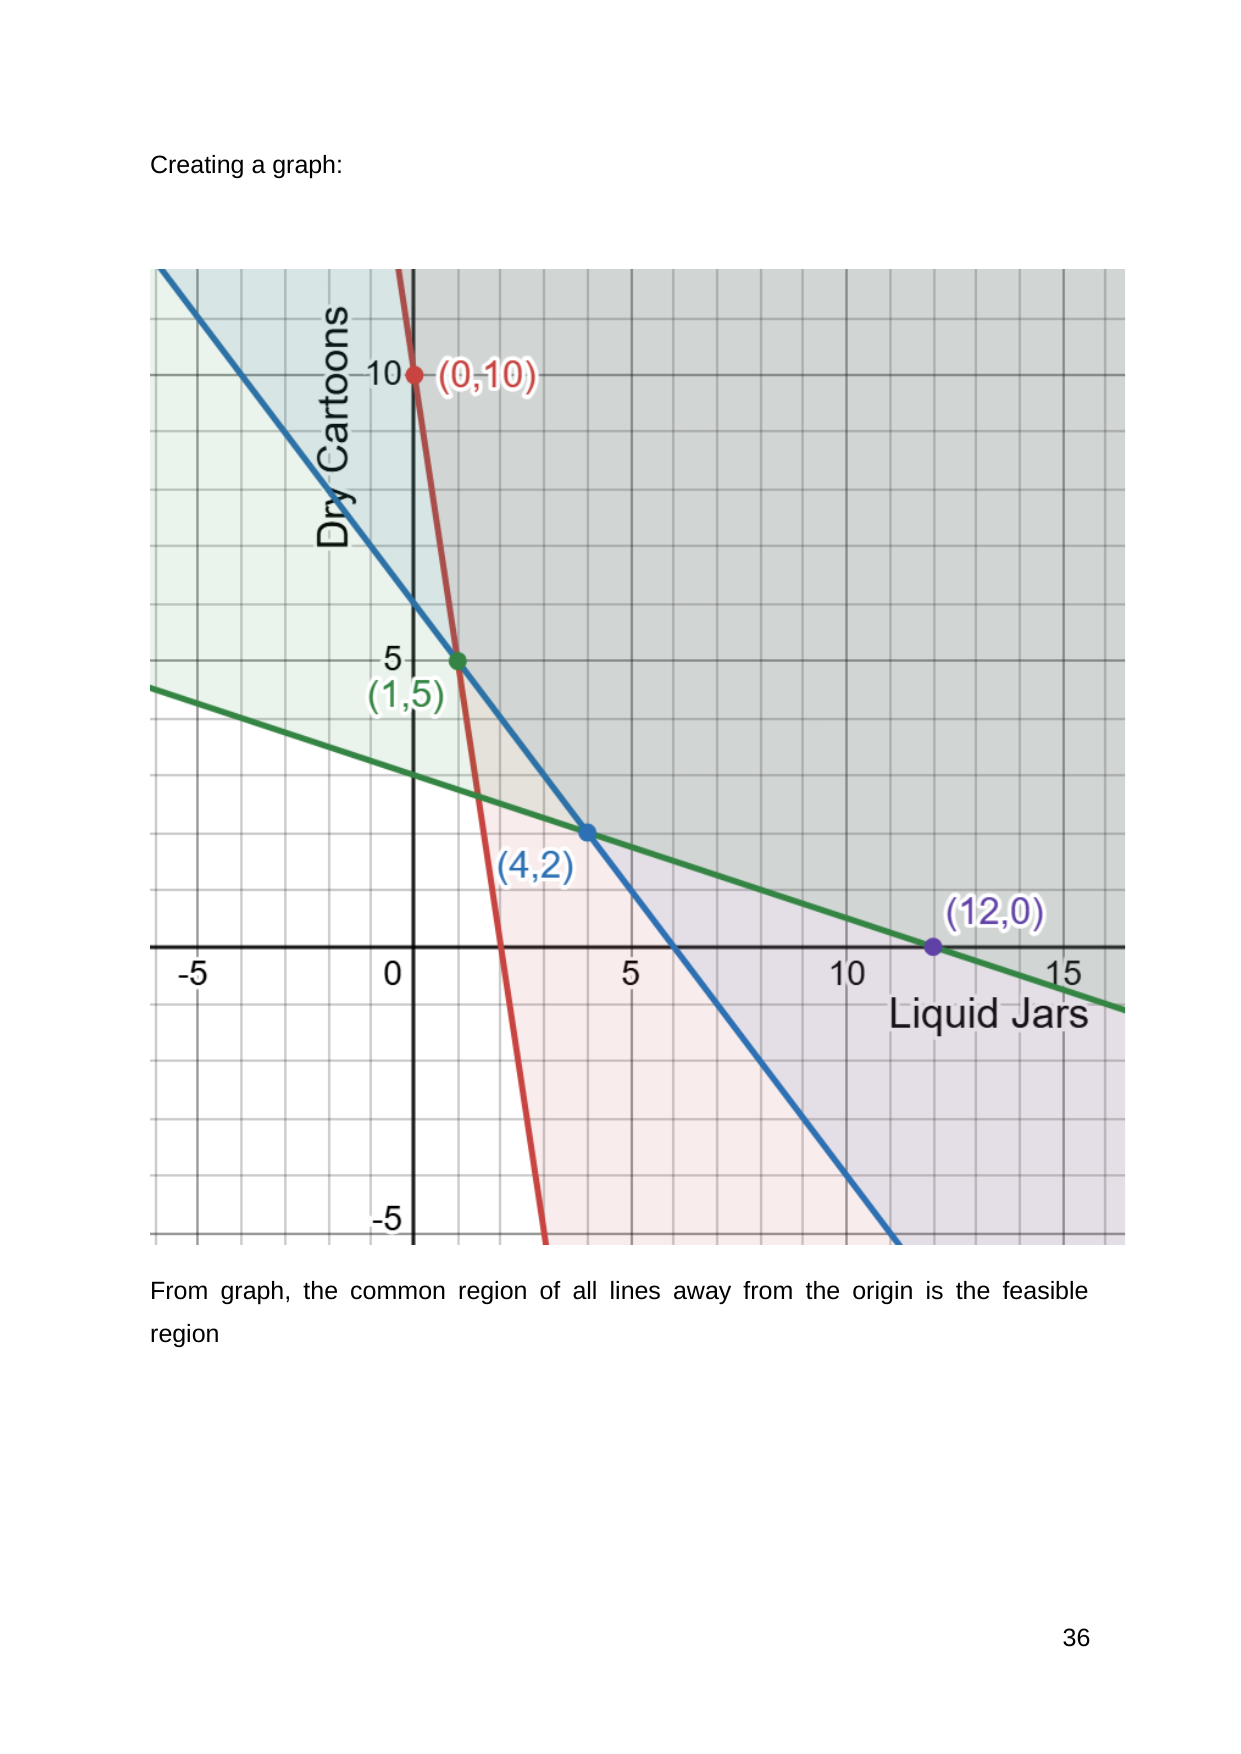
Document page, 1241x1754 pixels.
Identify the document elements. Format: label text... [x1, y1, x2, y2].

picture [150, 269, 1125, 1245]
text Creating a graph: [150, 150, 1090, 179]
text From graph, the common region of all lines away from the origin is the feasible region [150, 1276, 1090, 1347]
